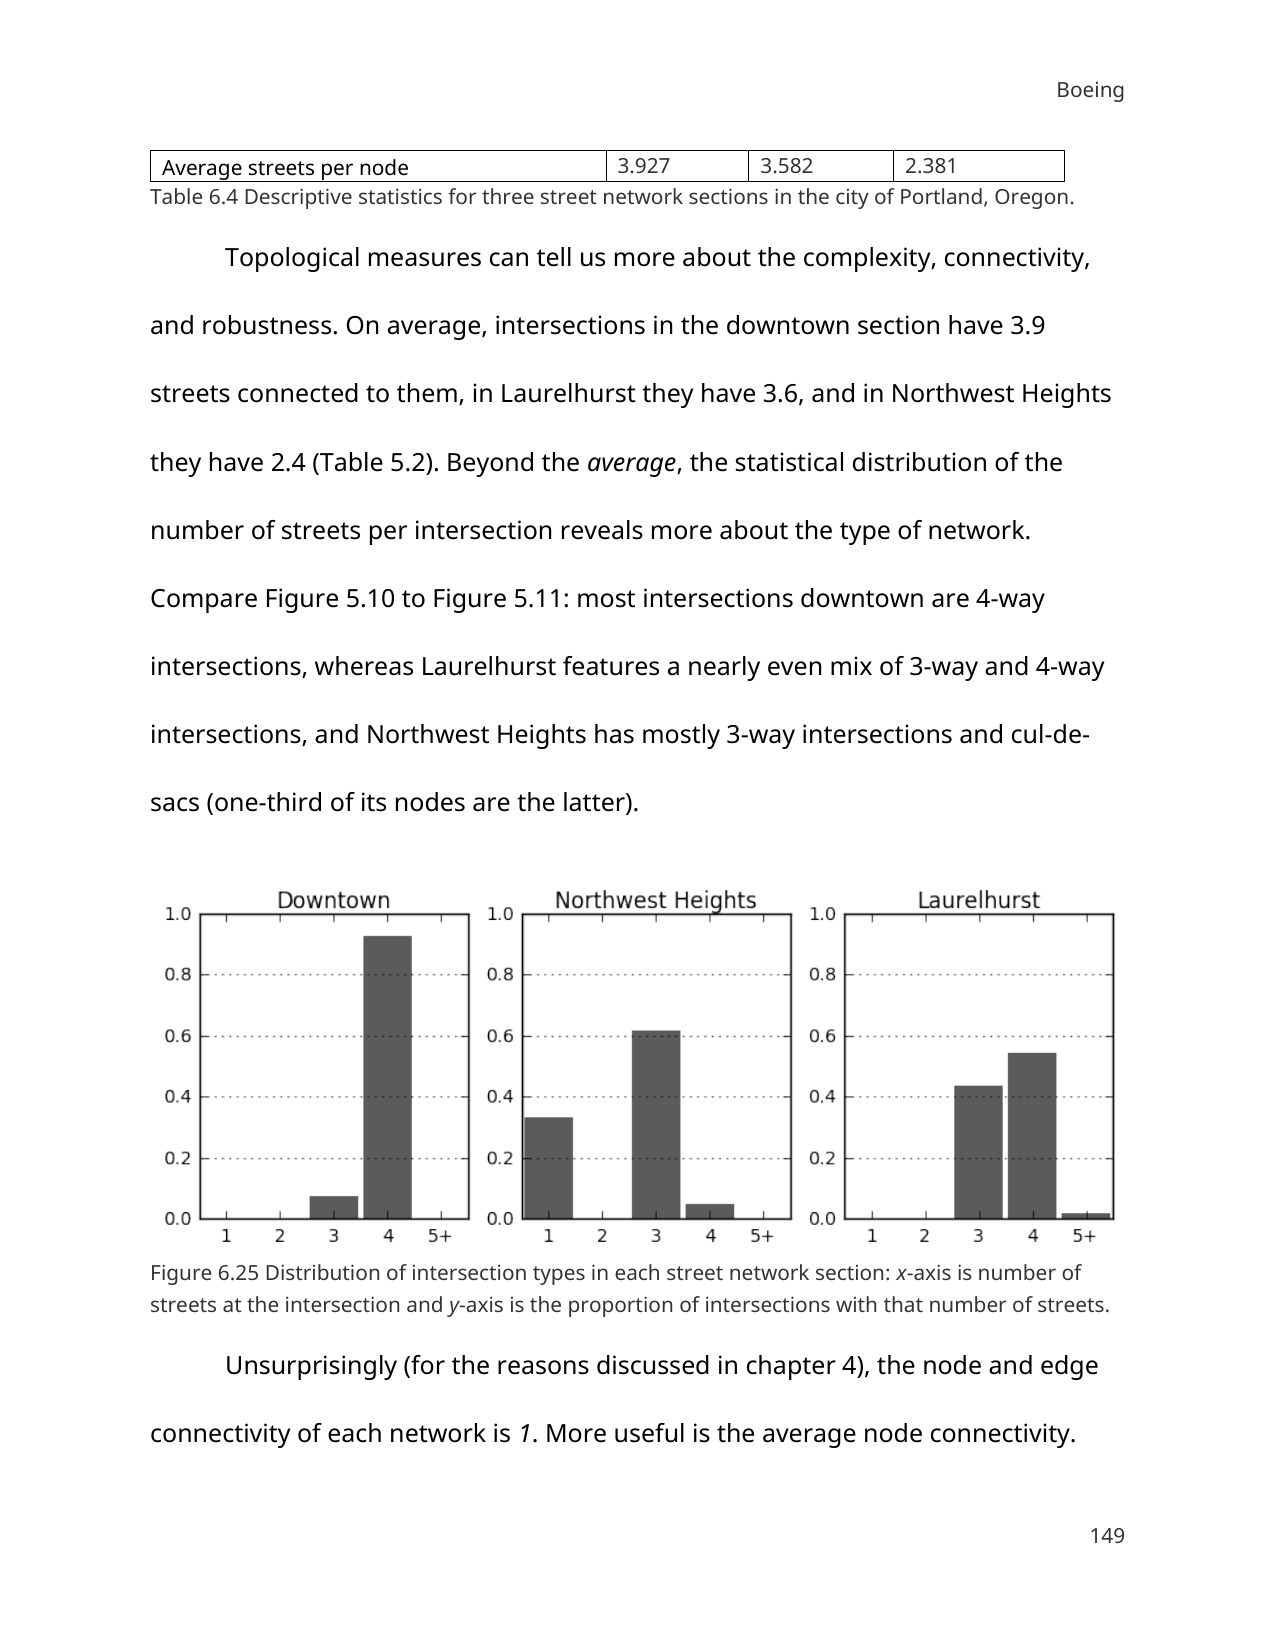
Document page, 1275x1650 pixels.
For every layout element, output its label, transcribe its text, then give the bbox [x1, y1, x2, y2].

table_cell 2.381 [894, 151, 1064, 181]
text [150, 1348, 1125, 1450]
table_cell 3.927 [607, 151, 748, 181]
text Topological measures can tell us more about the complexity, connectivity, and robustness. On average, intersections in the downtown section have 3.9 streets connected to them, in Laurelhurst they have 3.6, and in Northwest Heights they have 2.4 (Table 5.2). Beyond the average, the statistical distribution of the number of streets per intersection reveals more about the type of network. Compare Figure 5.10 to Figure 5.11: most intersections downtown are 4-way intersections, whereas Laurelhurst features a nearly even mix of 3-way and 4-way intersections, and Northwest Heights has mostly 3-way intersections and cul-de-sacs (one-third of its nodes are the latter). [150, 240, 1125, 819]
table_cell 3.582 [749, 151, 893, 181]
table_cell Average streets per node [151, 151, 606, 181]
picture [150, 878, 1125, 1258]
